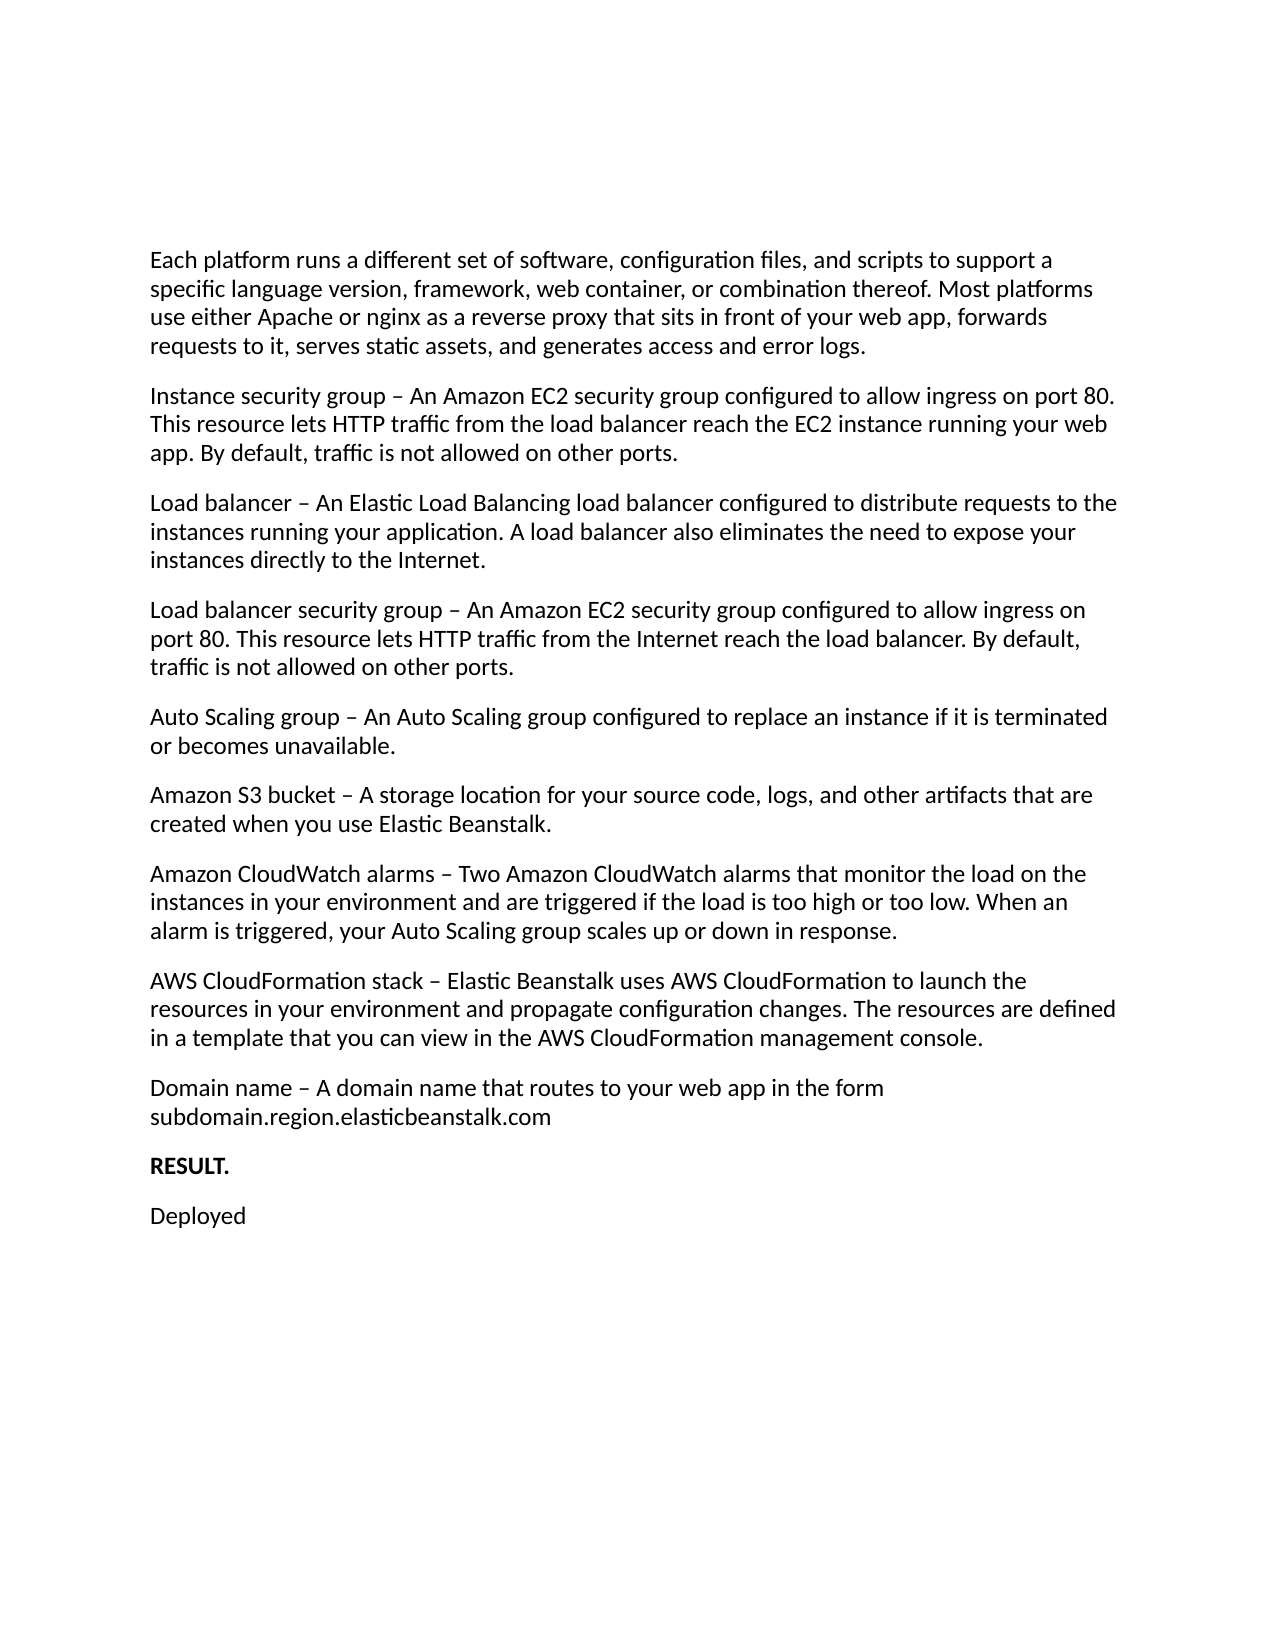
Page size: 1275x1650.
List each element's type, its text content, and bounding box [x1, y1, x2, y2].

text Each platform runs a different set of software, configuration files, and scripts to support a specific language version, framework, web container, or combination thereof. Most platforms use either Apache or nginx as a reverse proxy that sits in front of your web app, forwards requests to it, serves static assets, and generates access and error logs. [150, 245, 1125, 360]
text Deployed [150, 1201, 1125, 1230]
text Load balancer – An Elastic Load Balancing load balancer configured to distribute requests to the instances running your application. A load balancer also eliminates the need to expose your instances directly to the Internet. [150, 488, 1125, 574]
text Domain name – A domain name that routes to your web app in the form subdomain.region.elasticbeanstalk.com [150, 1073, 1125, 1131]
text RESULT. [150, 1152, 1125, 1180]
text Auto Scaling group – An Auto Scaling group configured to replace an instance if it is terminated or becomes unavailable. [150, 702, 1125, 760]
text Instance security group – An Amazon EC2 security group configured to allow ingress on port 80. This resource lets HTTP traffic from the load balancer reach the EC2 instance running your web app. By default, traffic is not allowed on other ports. [150, 381, 1125, 467]
text Amazon S3 bucket – A storage location for your source code, logs, and other artifacts that are created when you use Elastic Beanstalk. [150, 781, 1125, 838]
text AWS CloudFormation stack – Elastic Beanstalk uses AWS CloudFormation to launch the resources in your environment and propagate configuration changes. The resources are defined in a template that you can view in the AWS CloudFormation management console. [150, 966, 1125, 1052]
text Load balancer security group – An Amazon EC2 security group configured to allow ingress on port 80. This resource lets HTTP traffic from the Internet reach the load balancer. By default, traffic is not allowed on other ports. [150, 595, 1125, 682]
text Amazon CloudWatch alarms – Two Amazon CloudWatch alarms that monitor the load on the instances in your environment and are triggered if the load is too high or too low. When an alarm is triggered, your Auto Scaling group scales up or down in response. [150, 859, 1125, 945]
